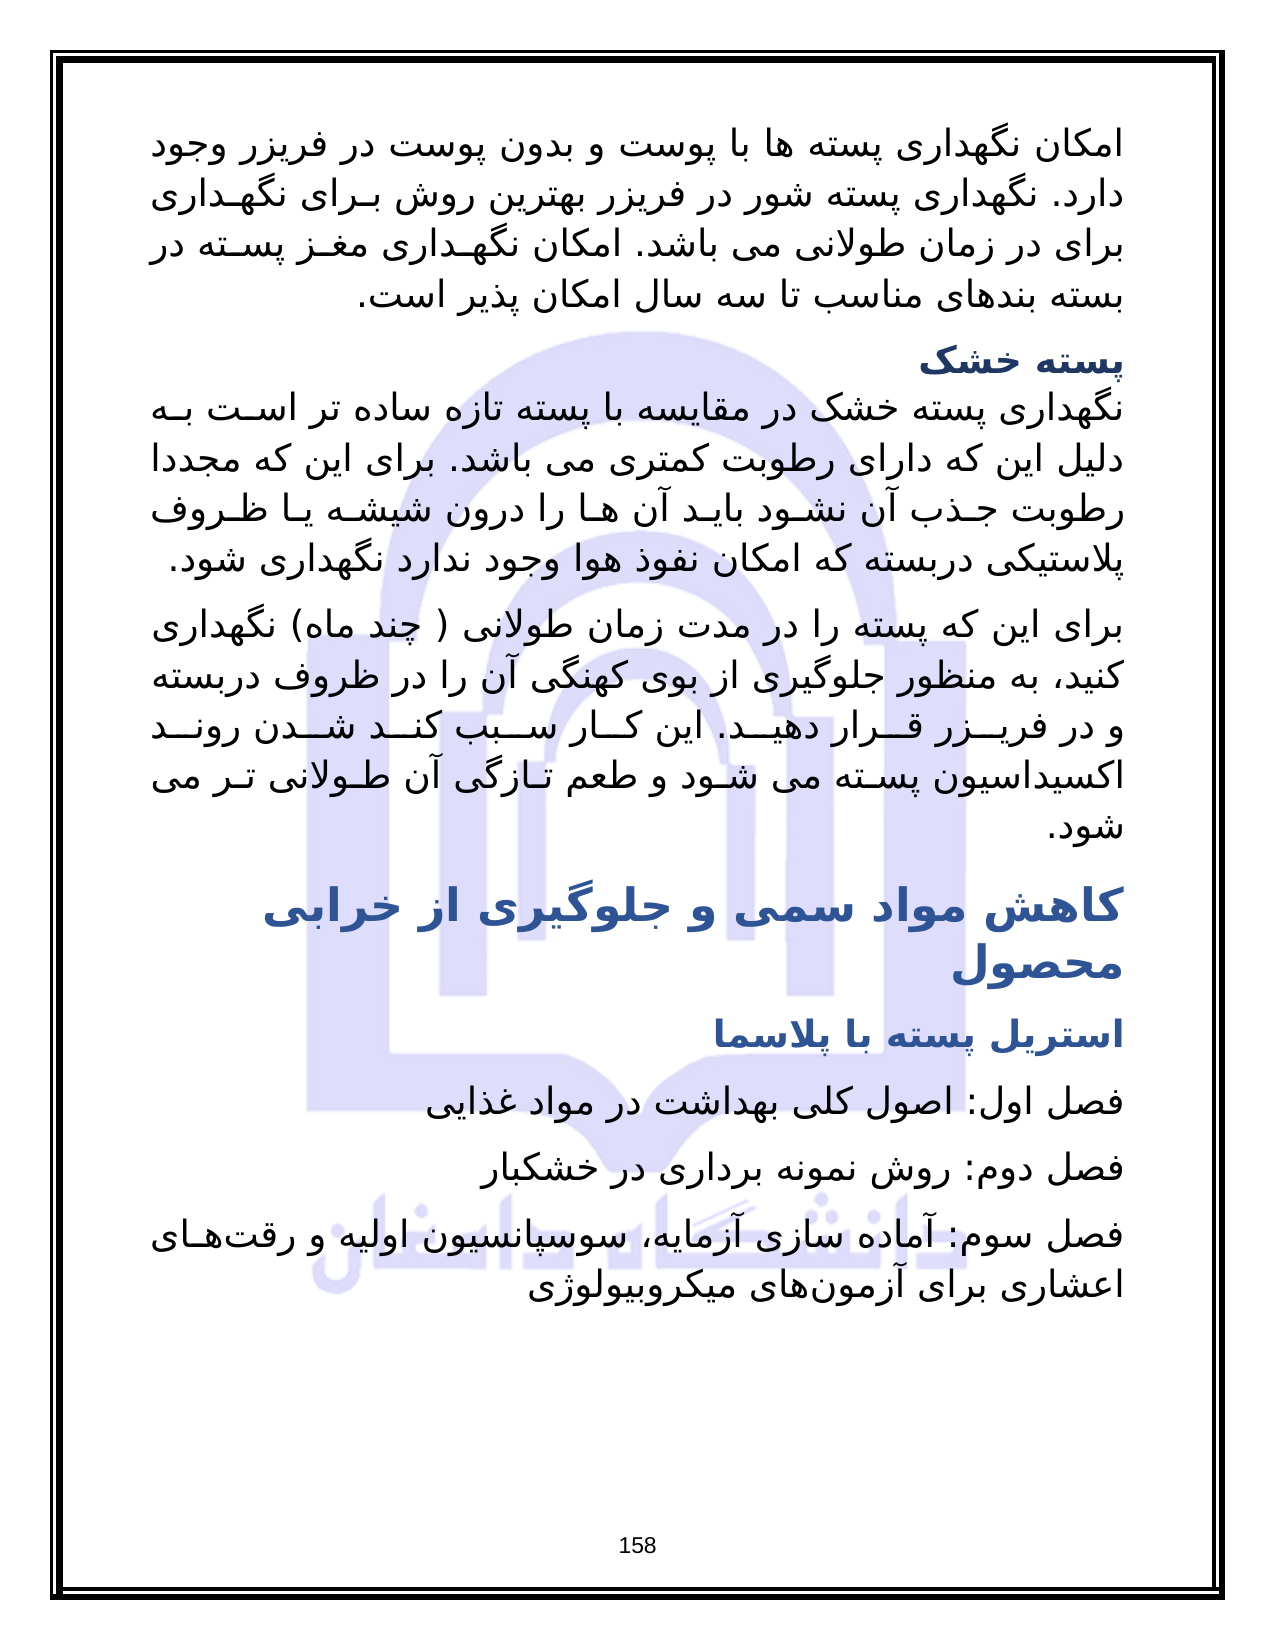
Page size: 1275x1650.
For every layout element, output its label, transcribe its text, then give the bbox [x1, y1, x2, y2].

text فصل دوم: روش نمونه برداری در خشکبار [150, 1146, 1125, 1190]
text فصل اول: اصول کلی بهداشت در مواد غذایی [150, 1079, 1125, 1123]
text نگهداری پسته خشک در مقایسه با پسته تازه ساده تر است به دلیل این که دارای رطوبت کمتری می باشد. برای این که مجددا رطوبت جذب آن نشود باید آن ها را درون شیشه یا ظروف پلاستیکی دربسته که امکان نفوذ هوا وجود ندارد نگهداری شود. [150, 386, 1125, 580]
subtitle کاهش مواد سمی و جلوگیری از خرابی محصول [150, 879, 1125, 989]
subtitle استریل پسته با پلاسما [150, 1013, 1125, 1057]
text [150, 122, 1125, 316]
text فصل سوم: آماده سازی آزمایه، سوسپانسیون اولیه و رقت‌های اعشاری برای آزمون‌های میکروبیولوژی [150, 1213, 1125, 1307]
subtitle پسته خشک [150, 339, 1125, 383]
text برای این که پسته را در مدت زمان طولانی ( چند ماه) نگهداری کنید، به منظور جلوگیری از بوی کهنگی آن را در ظروف دربسته و در فریزر قرار دهید. این کار سبب کند شدن روند اکسیداسیون پسته می شود و طعم تازگی آن طولانی تر می شود. [150, 603, 1125, 847]
